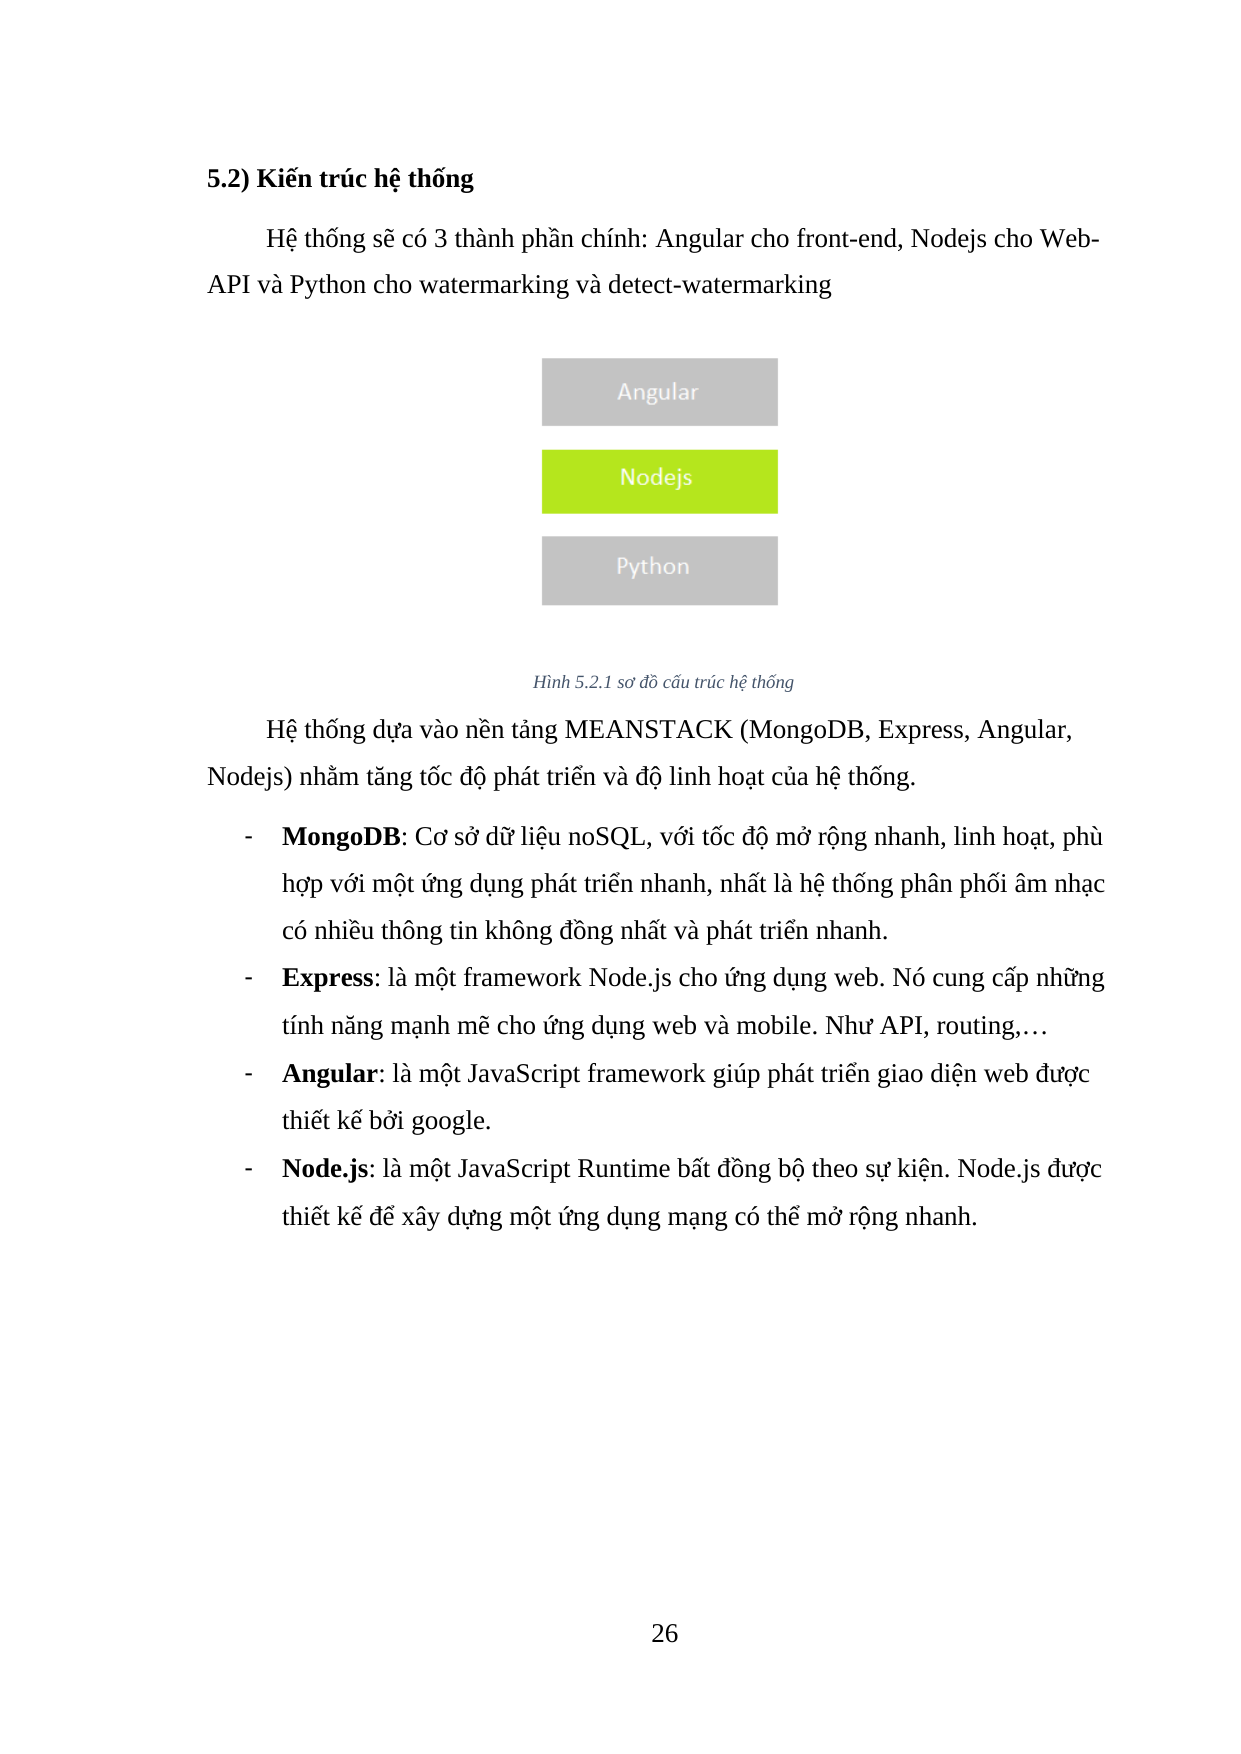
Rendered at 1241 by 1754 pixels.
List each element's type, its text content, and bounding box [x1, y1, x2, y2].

text Hình 5.2.1 sơ đồ cấu trúc hệ thống [207, 671, 1122, 692]
list MongoDB: Cơ sở dữ liệu noSQL, với tốc độ mở rộng nhanh, linh hoạt, phù hợp với một ứng dụng phát triển nhanh, nhất là hệ thống phân phối âm nhạc có nhiều thông tin không đồng nhất và phát triển nhanh. [244, 819, 1122, 945]
list Express: là một framework Node.js cho ứng dụng web. Nó cung cấp những tính năng mạnh mẽ cho ứng dụng web và mobile. Như API, routing,… [244, 961, 1122, 1040]
text Hệ thống sẽ có 3 thành phần chính: Angular cho front-end, Nodejs cho Web-API và Python cho watermarking và detect-watermarking [207, 222, 1122, 299]
picture [507, 327, 822, 643]
list Node.js: là một JavaScript Runtime bất đồng bộ theo sự kiện. Node.js được thiết kế để xây dựng một ứng dụng mạng có thể mở rộng nhanh. [244, 1151, 1122, 1231]
text Hệ thống dựa vào nền tảng MEANSTACK (MongoDB, Express, Angular, Nodejs) nhằm tăng tốc độ phát triển và độ linh hoạt của hệ thống. [207, 713, 1122, 791]
subtitle 5.2) Kiến trúc hệ thống [207, 162, 1122, 194]
list Angular: là một JavaScript framework giúp phát triển giao diện web được thiết kế bởi google. [244, 1056, 1122, 1136]
